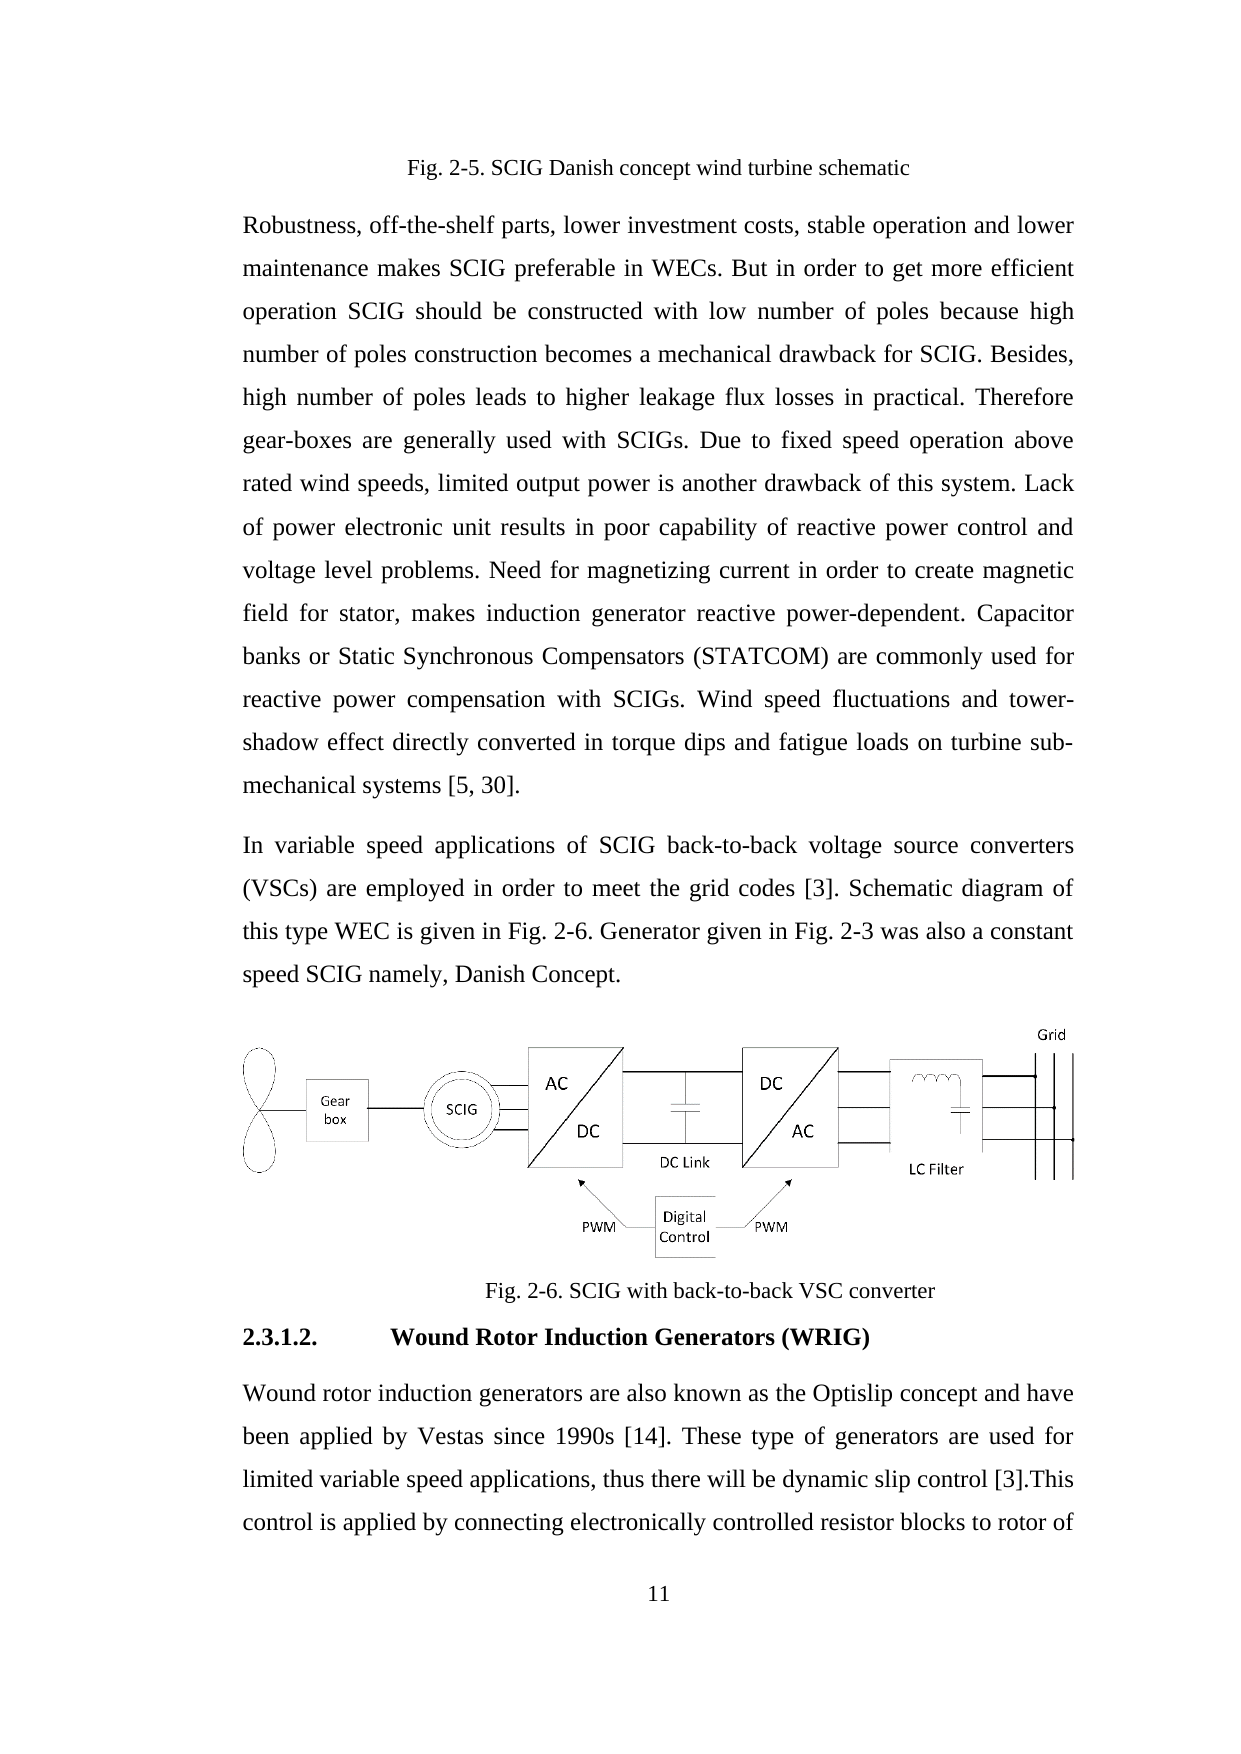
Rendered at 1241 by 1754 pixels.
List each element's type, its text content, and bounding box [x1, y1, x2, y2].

picture [242, 1019, 1075, 1258]
text In variable speed applications of SCIG back-to-back voltage source converters (VSCs) are employed in order to meet the grid codes [3]. Schematic diagram of this type WEC is given in Fig. 2-6. Generator given in Fig. 2-3 was also a constant speed SCIG namely, Danish Concept. [242, 830, 1075, 988]
text Robustness, off-the-shelf parts, lower investment costs, stable operation and lower maintenance makes SCIG preferable in WECs. But in order to get more efficient operation SCIG should be constructed with low number of poles because high number of poles construction becomes a mechanical drawback for SCIG. Besides, high number of poles leads to higher leakage flux losses in practical. Therefore gear-boxes are generally used with SCIGs. Due to fixed speed operation above rated wind speeds, limited output power is another drawback of this system. Lack of power electronic unit results in poor capability of reactive power control and voltage level problems. Need for magnetizing current in order to create magnetic field for stator, makes induction generator reactive power-dependent. Capacitor banks or Static Synchronous Compensators (STATCOM) are commonly used for reactive power compensation with SCIGs. Wind speed fluctuations and tower-shadow effect directly converted in torque dips and fatigue loads on turbine sub-mechanical systems [5, 30]. [242, 210, 1075, 799]
subtitle Wound Rotor Induction Generators (WRIG) [242, 1322, 1075, 1351]
text Fig. 2-5. SCIG Danish concept wind turbine schematic [242, 153, 1075, 180]
text Fig. 2-6. SCIG with back-to-back VSC converter [346, 1277, 1075, 1303]
